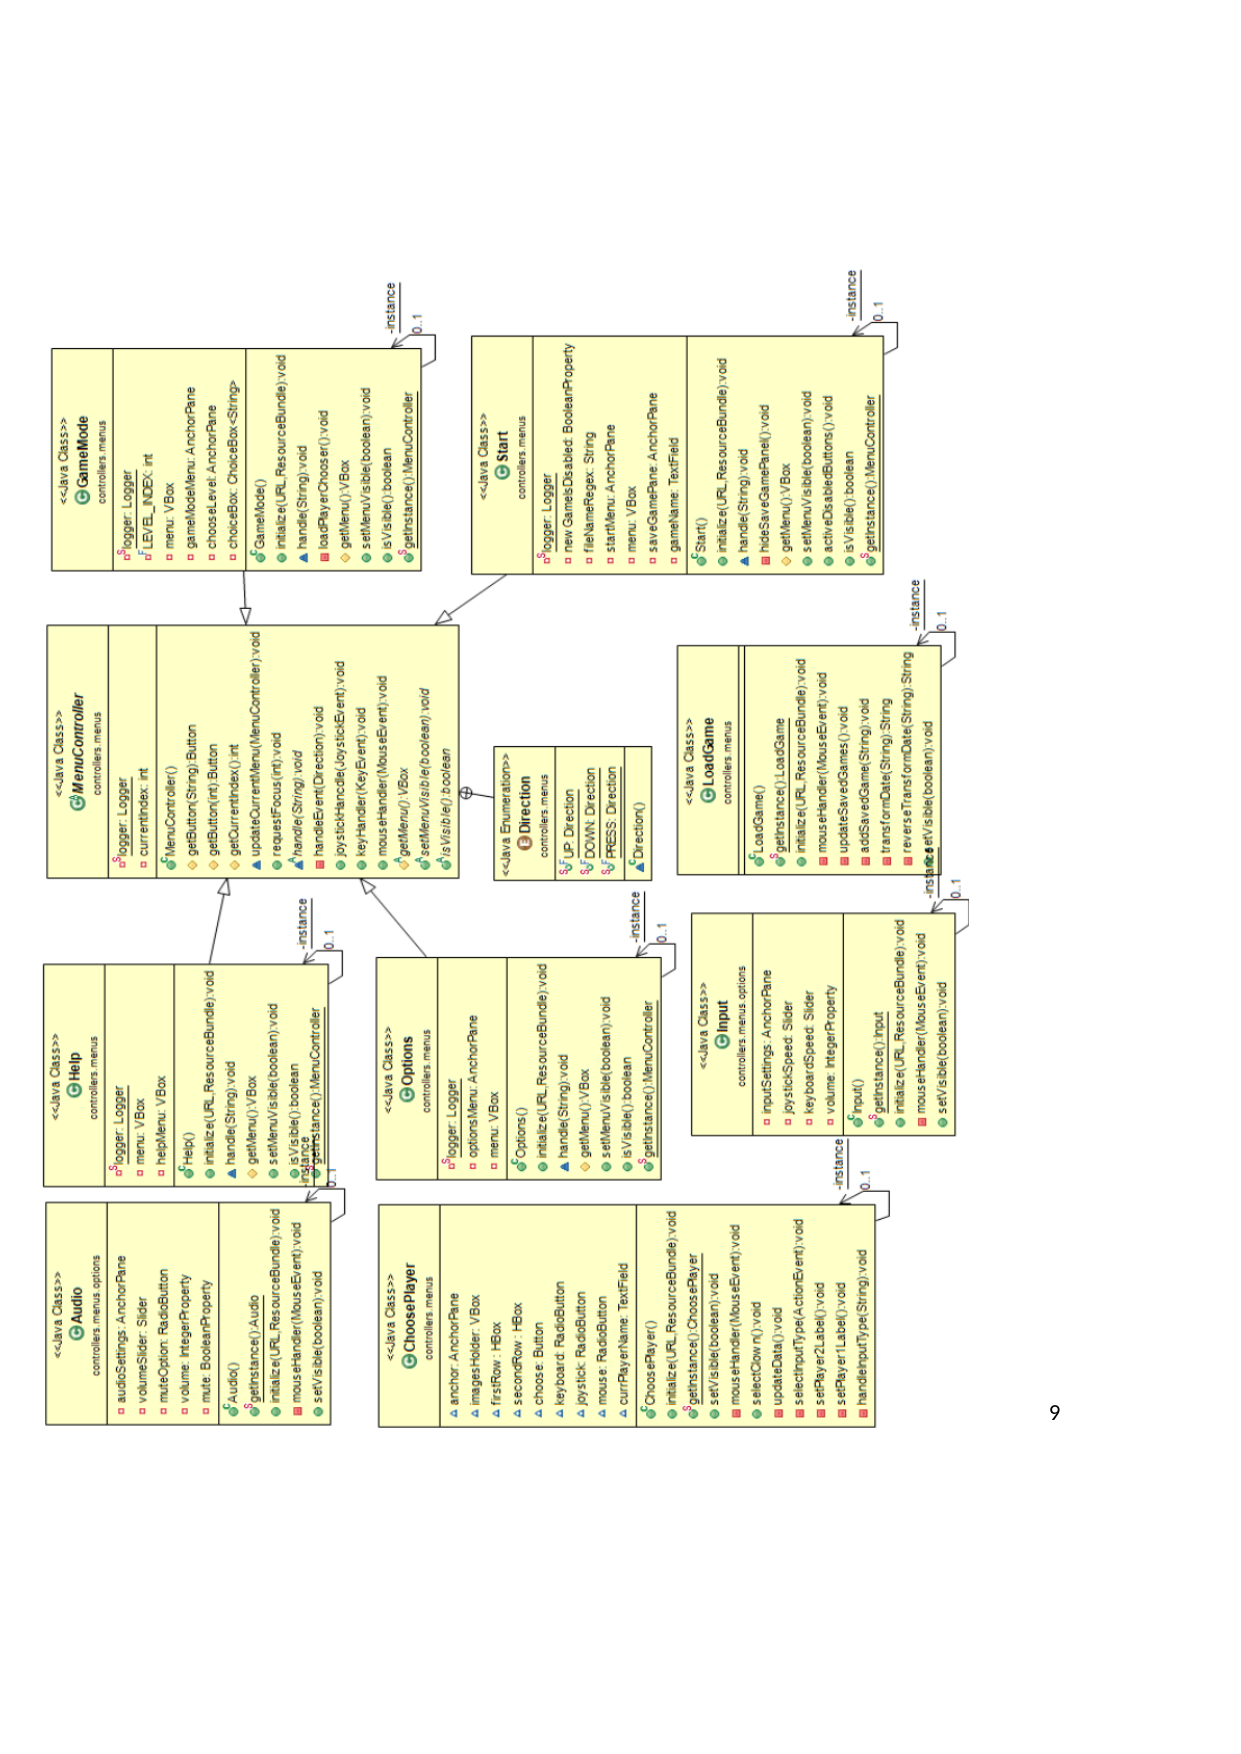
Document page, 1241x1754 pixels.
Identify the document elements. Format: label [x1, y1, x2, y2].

picture [40, 269, 969, 1430]
